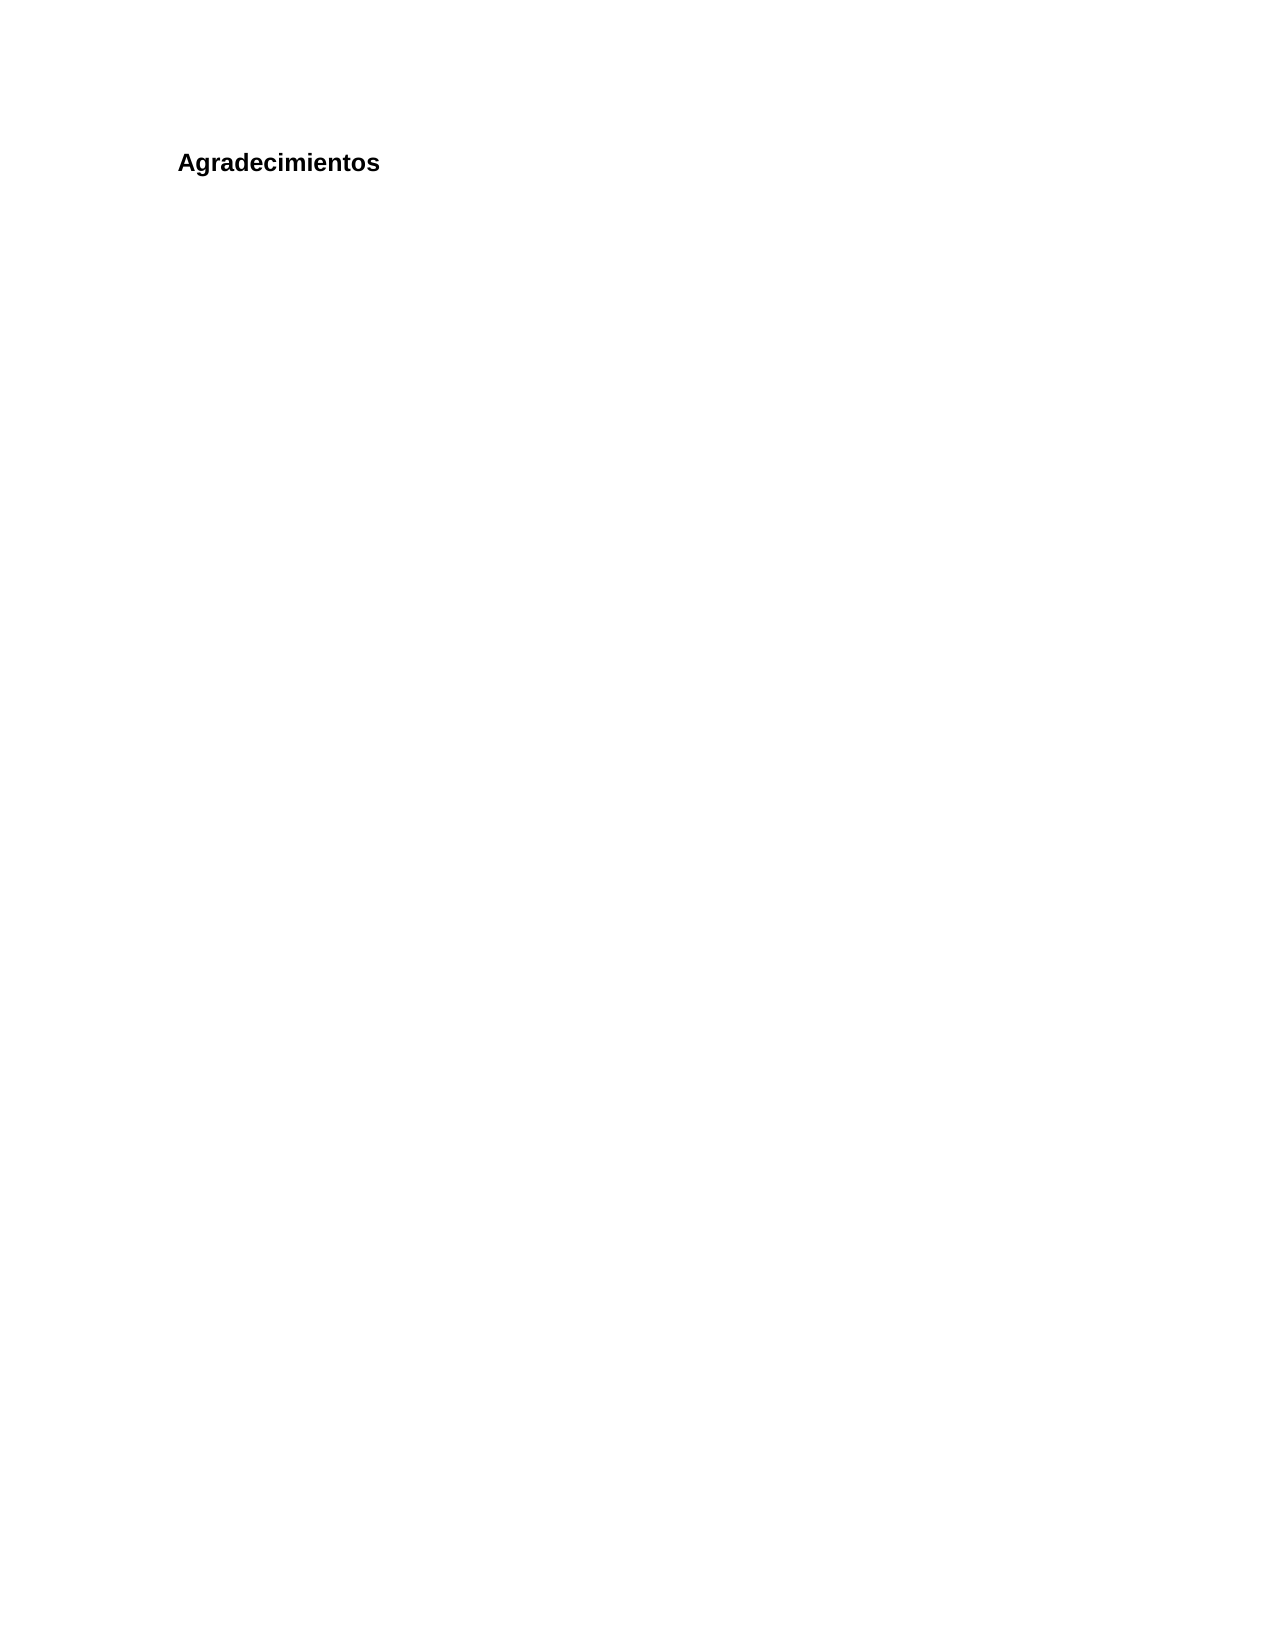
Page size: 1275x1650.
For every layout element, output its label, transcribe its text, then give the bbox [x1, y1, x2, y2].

text Agradecimientos [177, 148, 1098, 176]
